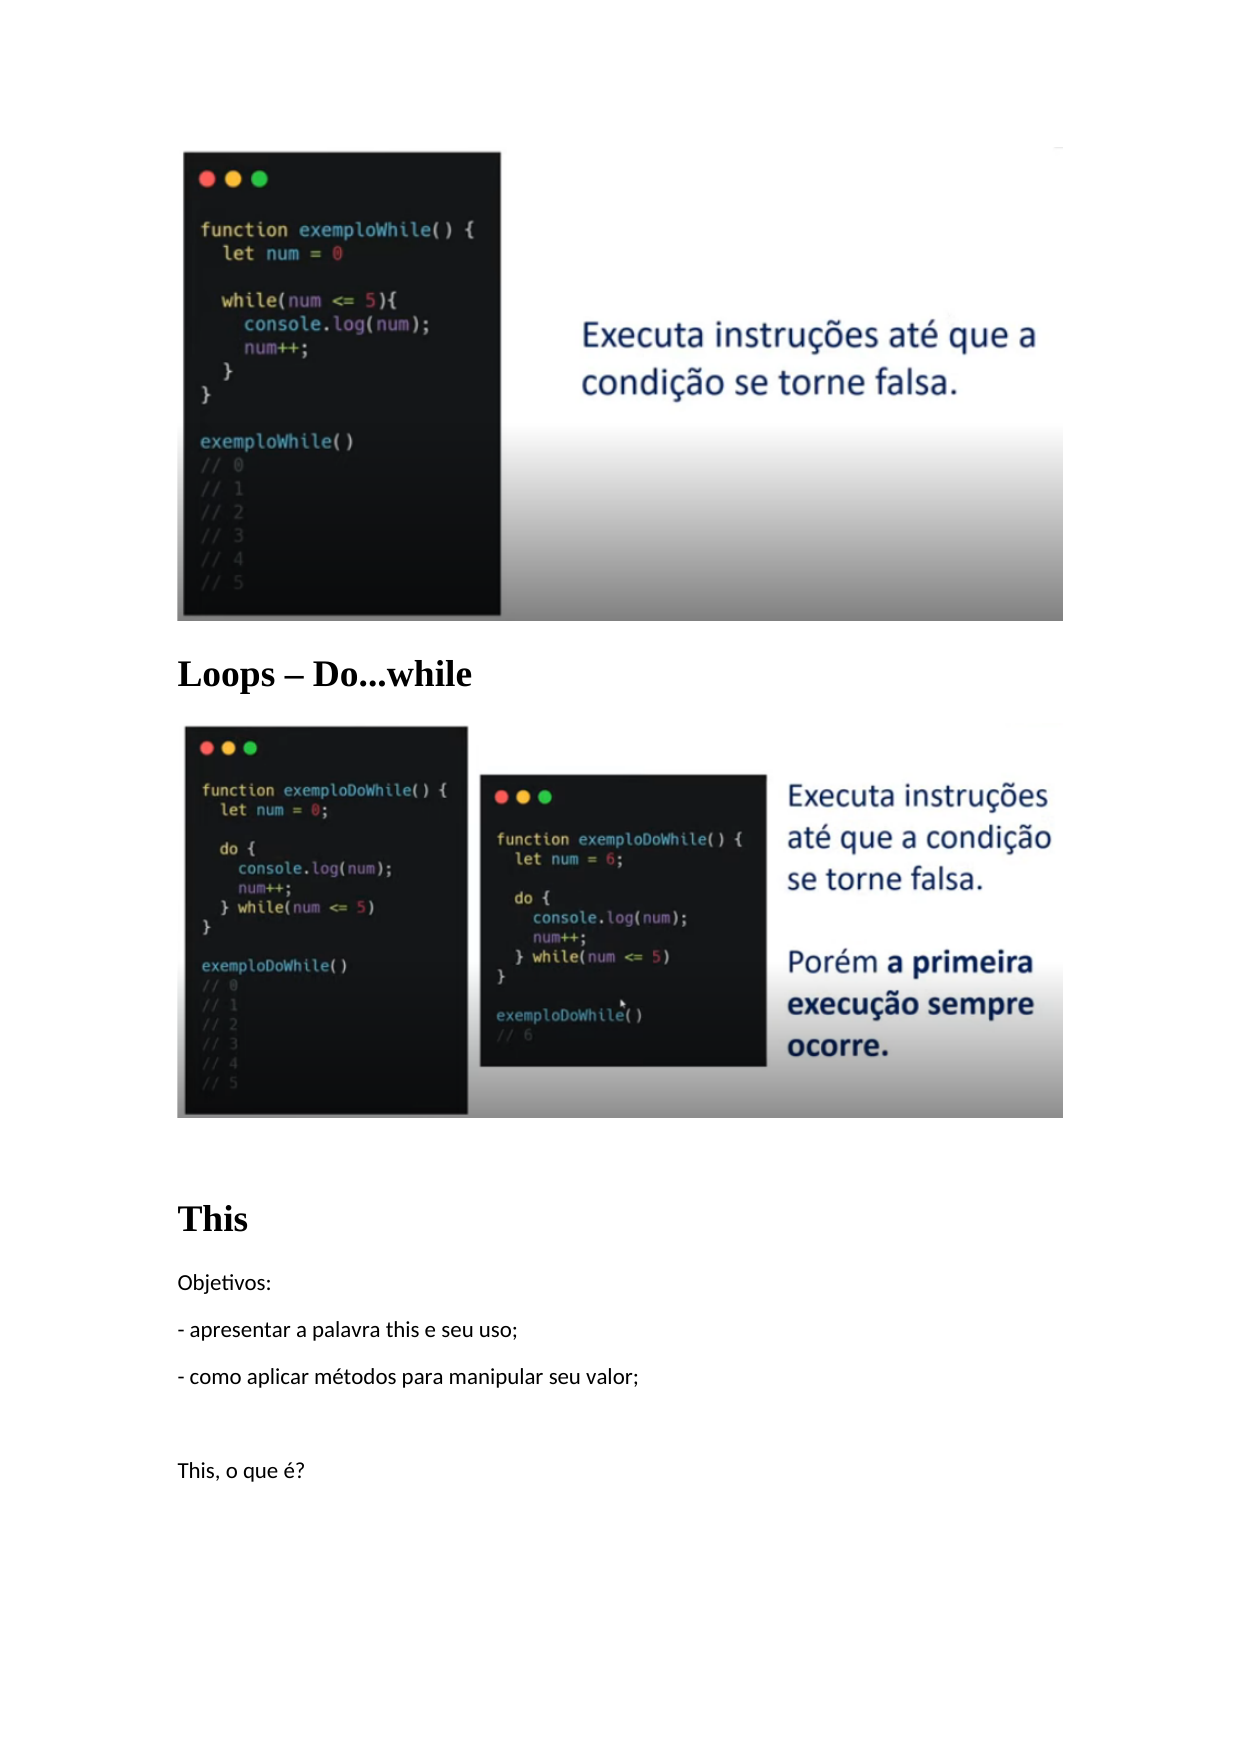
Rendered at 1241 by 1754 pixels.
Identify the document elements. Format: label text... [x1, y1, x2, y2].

subtitle Loops – Do...while [177, 651, 1063, 694]
picture [177, 723, 1063, 1118]
subtitle This [177, 1196, 1063, 1239]
text This, o que é? [177, 1456, 1063, 1484]
text - apresentar a palavra this e seu uso; [177, 1315, 1063, 1343]
text Objetivos: [177, 1268, 1063, 1296]
text - como aplicar métodos para manipular seu valor; [177, 1362, 1063, 1390]
picture [177, 147, 1063, 621]
